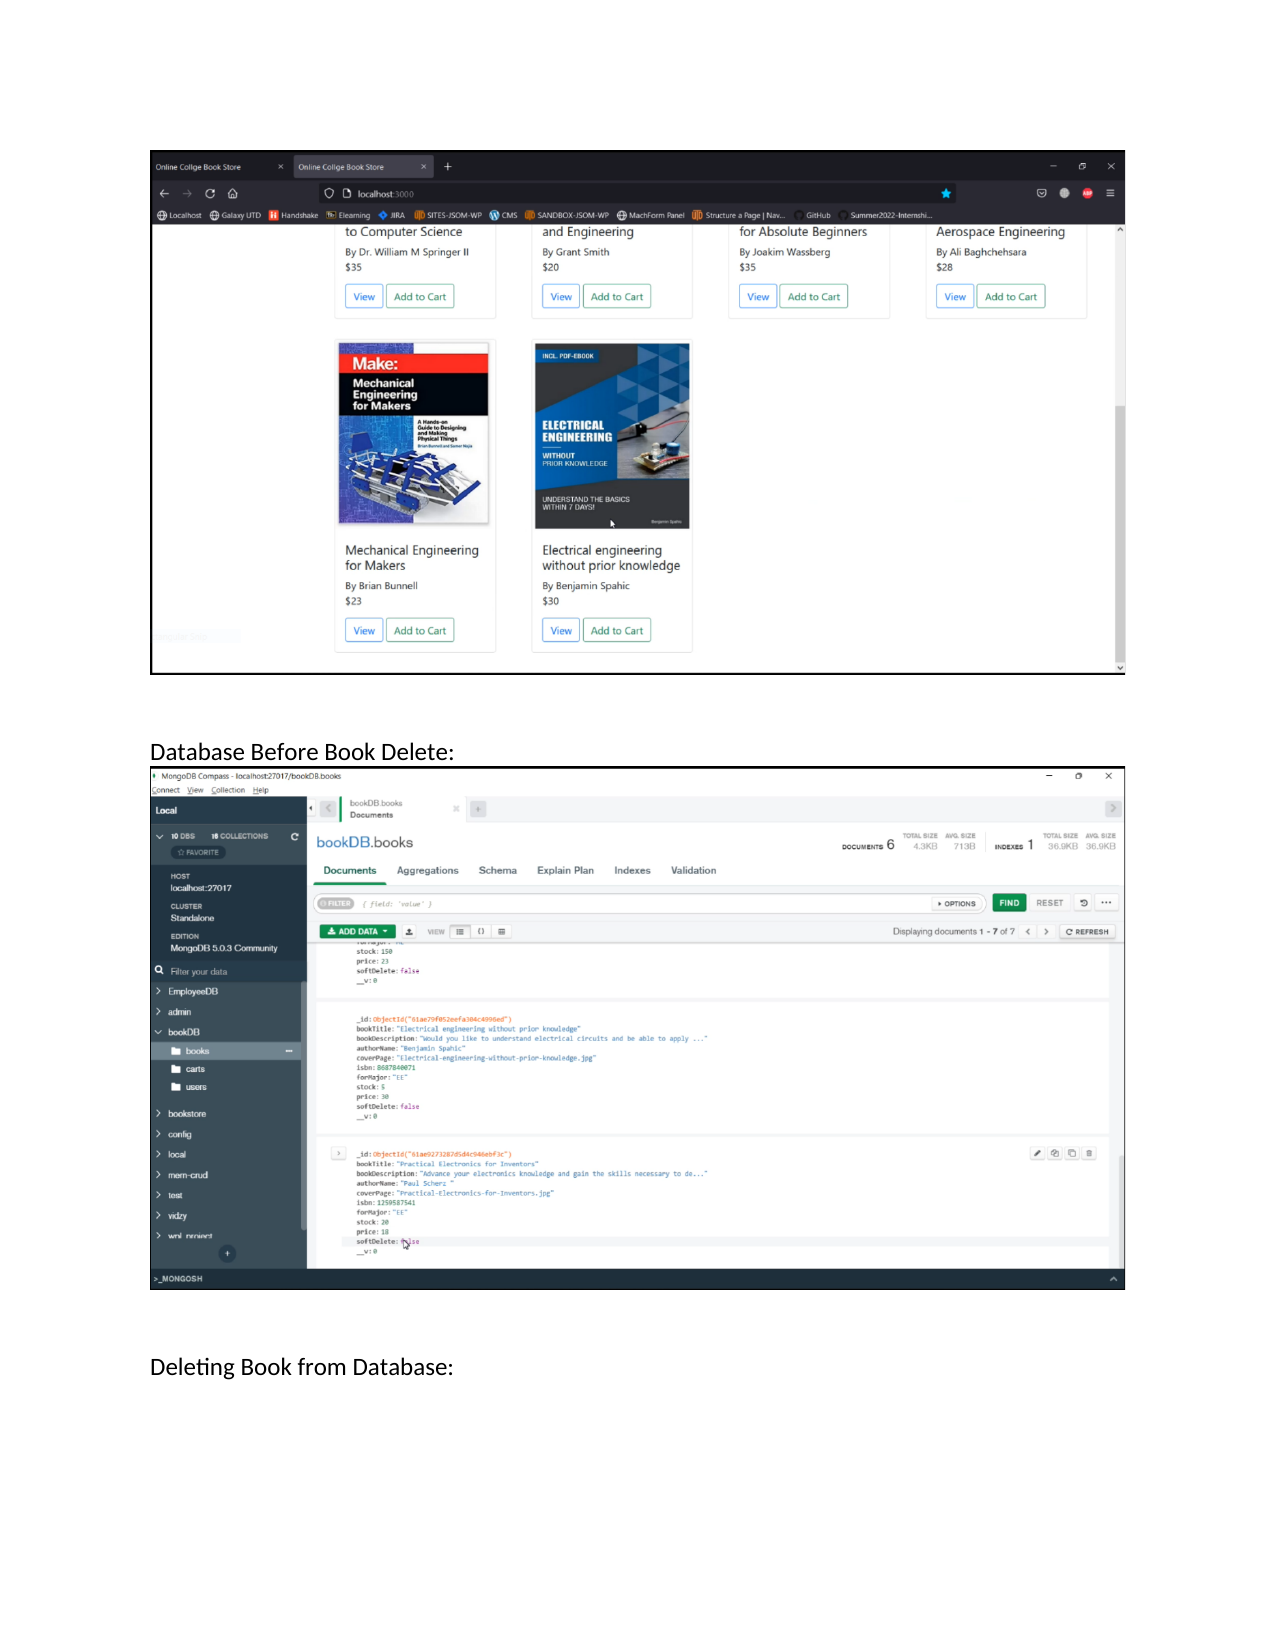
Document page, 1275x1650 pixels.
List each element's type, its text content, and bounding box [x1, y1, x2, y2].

text Database Before Book Delete: [150, 736, 1125, 766]
text Deleting Book from Database: [150, 1351, 1125, 1381]
picture [150, 150, 1125, 675]
picture [150, 766, 1125, 1290]
